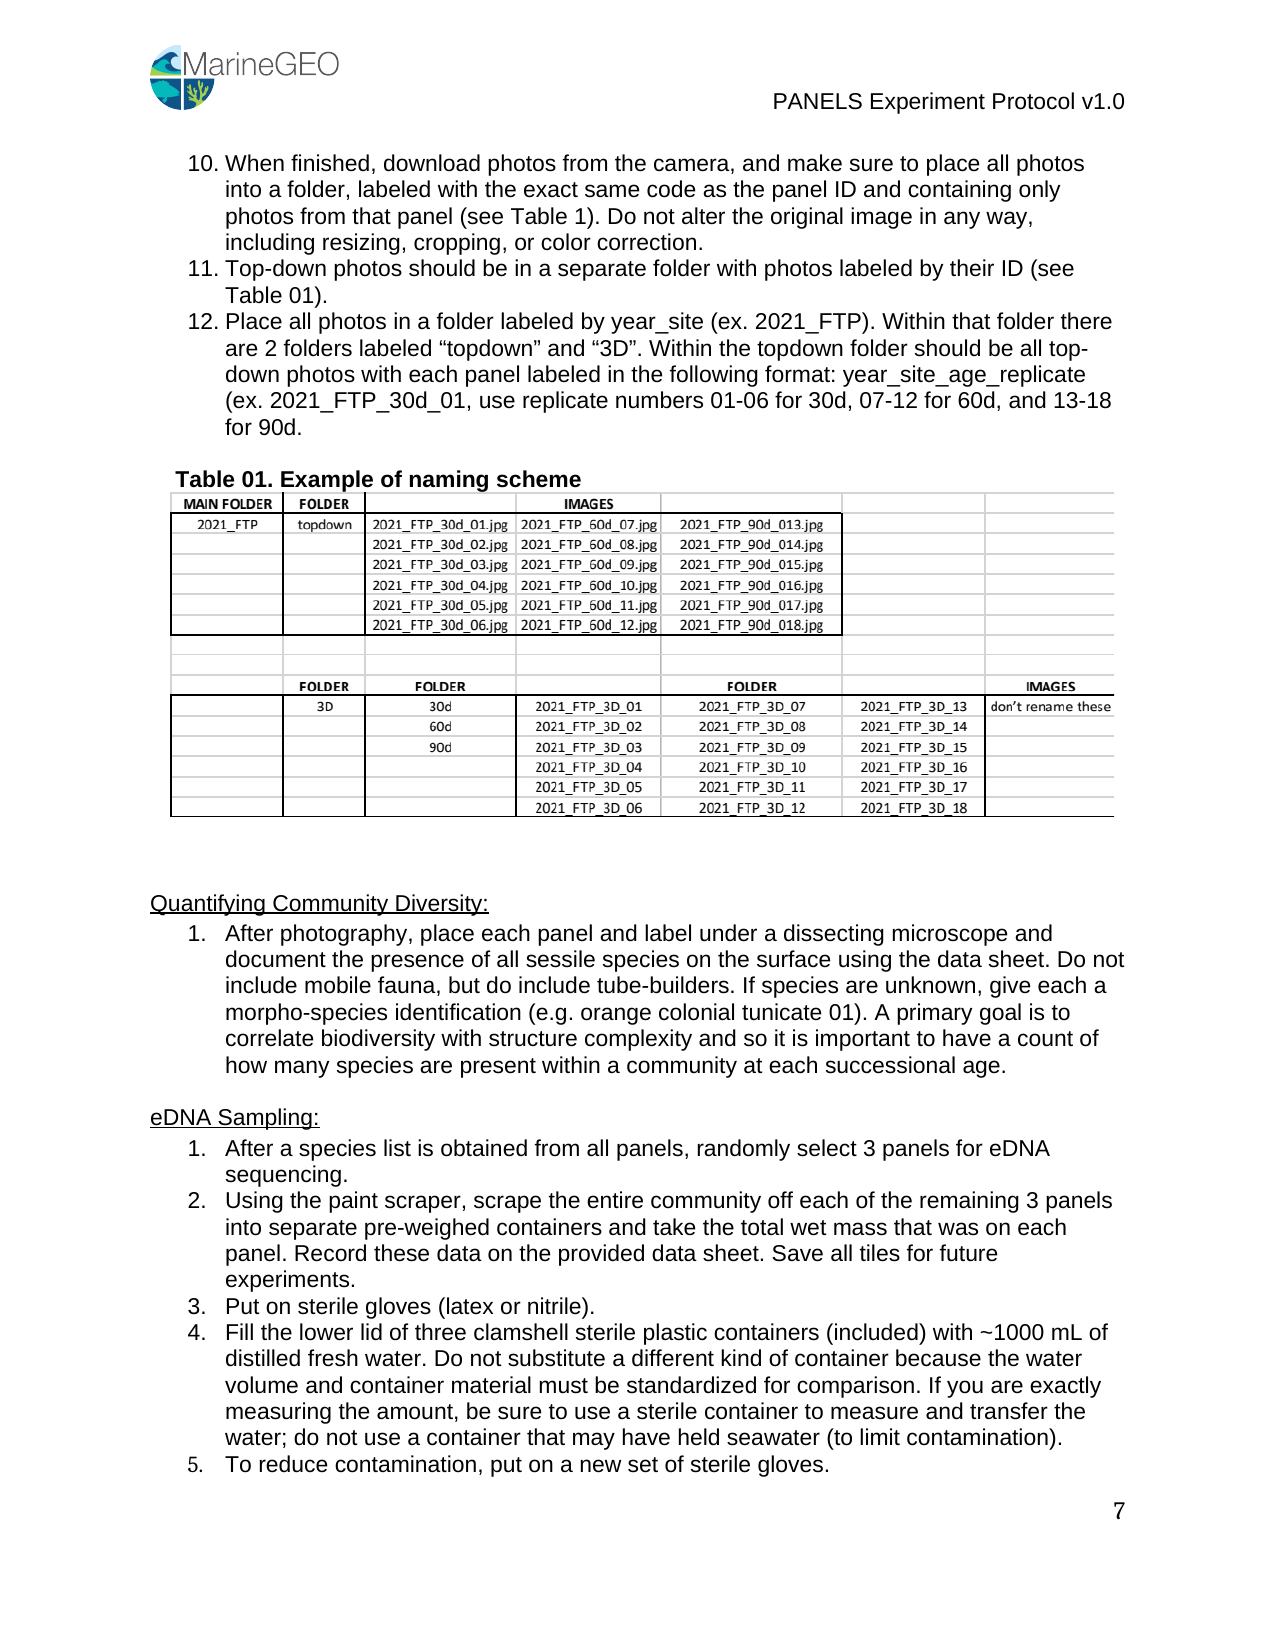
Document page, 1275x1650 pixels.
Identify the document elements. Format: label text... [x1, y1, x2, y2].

list Put on sterile gloves (latex or nitrile). [187, 1293, 1125, 1319]
list To reduce contamination, put on a new set of sterile gloves. [187, 1451, 1125, 1478]
list Table 01. Example of naming scheme [169, 466, 1125, 493]
list Place all photos in a folder labeled by year_site (ex. 2021_FTP). Within that folder there are 2 folders labeled “topdown” and “3D”. Within the topdown folder should be all top-down photos with each panel labeled in the following format: year_site_age_replicate (ex. 2021_FTP_30d_01, use replicate numbers 01-06 for 30d, 07-12 for 60d, and 13-18 for 90d. [187, 308, 1125, 440]
list Fill the lower lid of three clamshell sterile plastic containers (included) with ~1000 mL of distilled fresh water. Do not substitute a different kind of container because the water volume and container material must be standardized for comparison. If you are exactly measuring the amount, be sure to use a sterile container to measure and transfer the water; do not use a container that may have held seawater (to limit contamination). [187, 1319, 1125, 1451]
text eDNA Sampling: [150, 1104, 1125, 1131]
text Quantifying Community Diversity: [150, 889, 1125, 916]
picture [150, 45, 339, 110]
list After a species list is obtained from all panels, randomly select 3 panels for eDNA sequencing. [187, 1134, 1125, 1187]
list Top-down photos should be in a separate folder with photos labeled by their ID (see Table 01). [187, 255, 1125, 308]
list When finished, download photos from the camera, and make sure to place all photos into a folder, labeled with the exact same code as the panel ID and containing only photos from that panel (see Table 1). Do not alter the original image in any way, including resizing, cropping, or color correction. [187, 150, 1125, 255]
list Using the paint scraper, scrape the entire community off each of the remaining 3 panels into separate pre-weighed containers and take the total wet mass that was on each panel. Record these data on the provided data sheet. Save all tiles for future experiments. [187, 1187, 1125, 1293]
list After photography, place each panel and label under a dissecting microscope and document the presence of all sessile species on the surface using the data sheet. Do not include mobile fauna, but do include tube-builders. If species are unknown, give each a morpho-species identification (e.g. orange colonial tunicate 01). A primary goal is to correlate biodiversity with structure complexity and so it is important to have a count of how many species are present within a community at each successional age. [187, 920, 1125, 1078]
